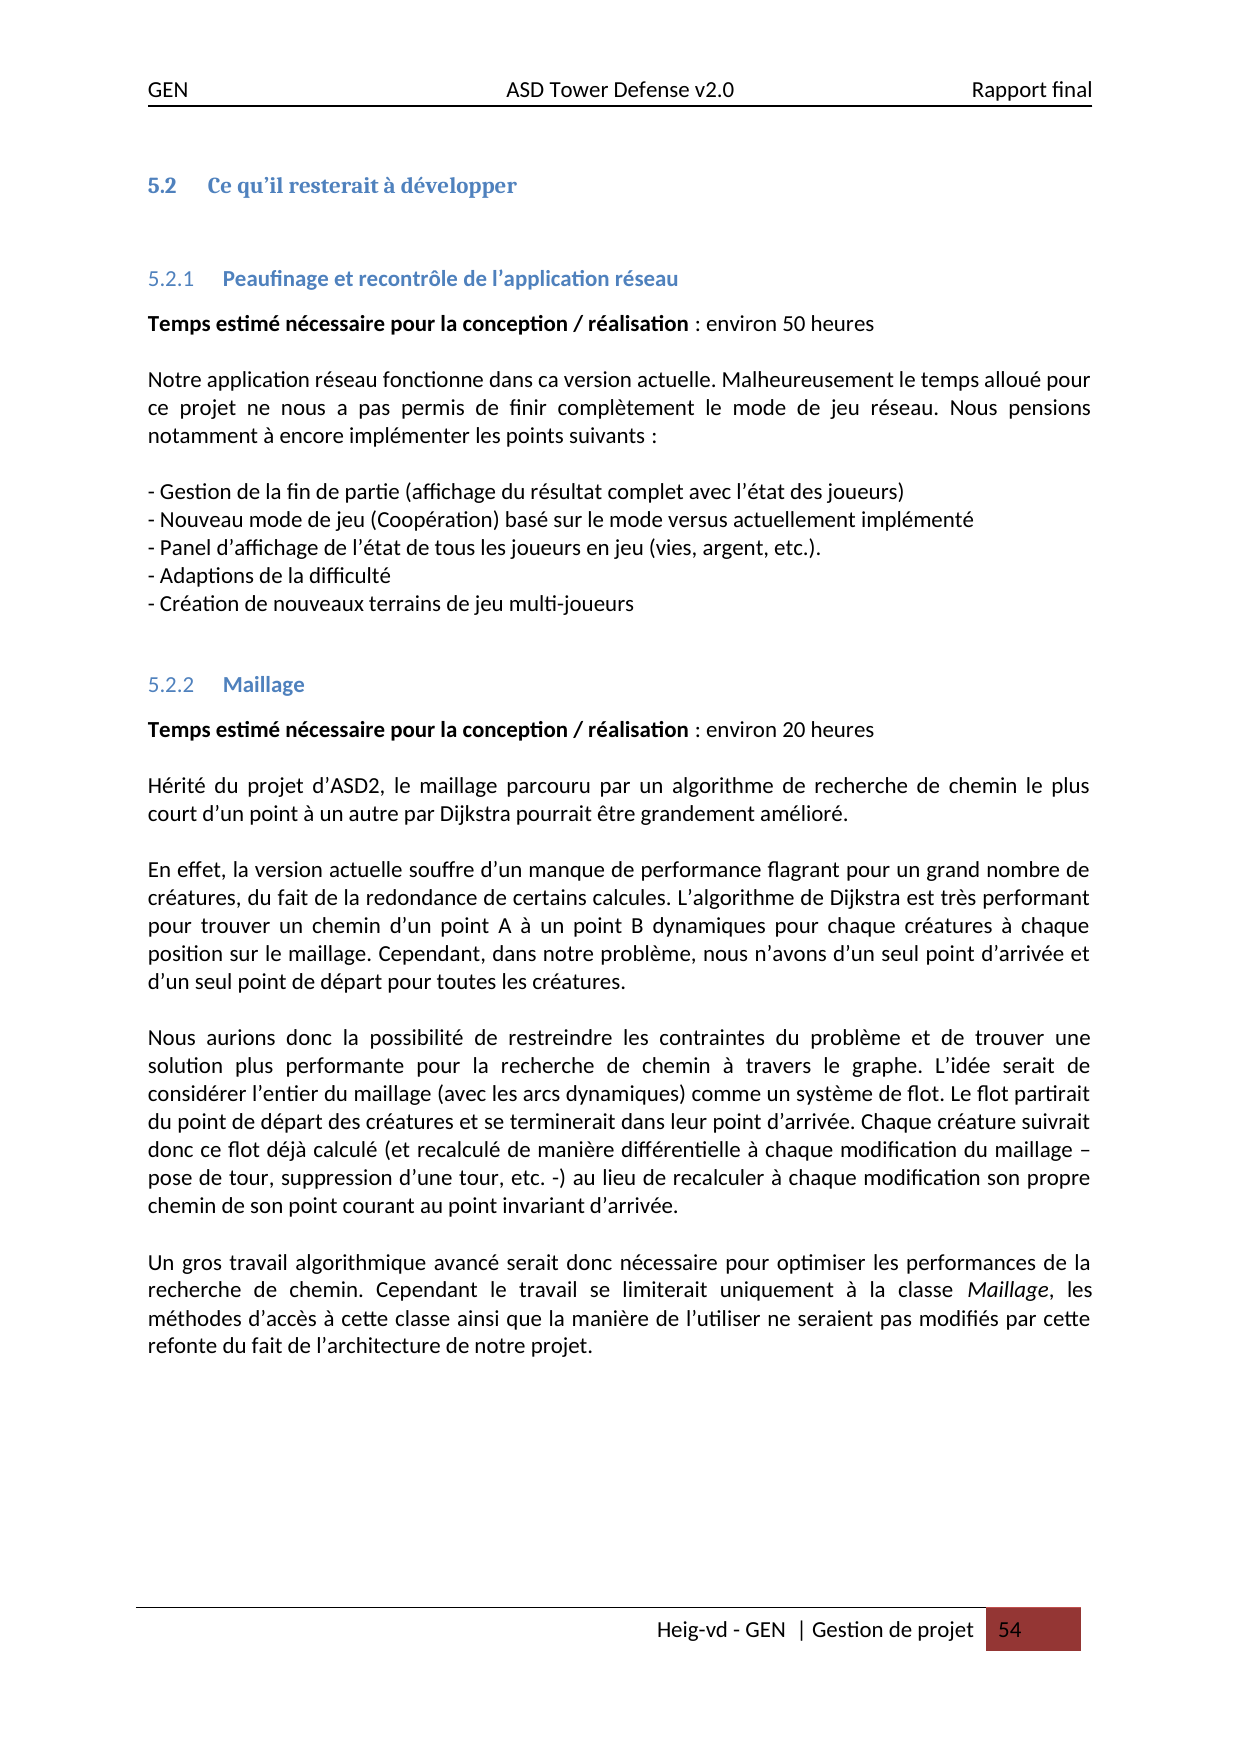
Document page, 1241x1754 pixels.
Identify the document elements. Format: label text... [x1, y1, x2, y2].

subtitle Maillage [148, 671, 1092, 698]
text - Gestion de la fin de partie (affichage du résultat complet avec l’état des joueurs) [148, 477, 1092, 505]
subtitle Ce qu’il resterait à développer [148, 173, 1092, 199]
text Nous aurions donc la possibilité de restreindre les contraintes du problème et de trouver une solution plus performante pour la recherche de chemin à travers le graphe. L’idée serait de considérer l’entier du maillage (avec les arcs dynamiques) comme un système de flot. Le flot partirait du point de départ des créatures et se terminerait dans leur point d’arrivée. Chaque créature suivrait donc ce flot déjà calculé (et recalculé de manière différentielle à chaque modification du maillage –pose de tour, suppression d’une tour, etc. -) au lieu de recalculer à chaque modification son propre chemin de son point courant au point invariant d’arrivée. [148, 1023, 1092, 1219]
text Temps estimé nécessaire pour la conception / réalisation : environ 50 heures [148, 309, 1092, 337]
text - Adaptions de la difficulté [148, 561, 1092, 589]
text - Nouveau mode de jeu (Coopération) basé sur le mode versus actuellement implémenté [148, 505, 1092, 533]
text - Panel d’affichage de l’état de tous les joueurs en jeu (vies, argent, etc.). [148, 533, 1092, 561]
text Hérité du projet d’ASD2, le maillage parcouru par un algorithme de recherche de chemin le plus court d’un point à un autre par Dijkstra pourrait être grandement amélioré. [148, 771, 1092, 827]
subtitle Peaufinage et recontrôle de l’application réseau [148, 264, 1092, 293]
text Temps estimé nécessaire pour la conception / réalisation : environ 20 heures [148, 715, 1092, 743]
text En effet, la version actuelle souffre d’un manque de performance flagrant pour un grand nombre de créatures, du fait de la redondance de certains calcules. L’algorithme de Dijkstra est très performant pour trouver un chemin d’un point A à un point B dynamiques pour chaque créatures à chaque position sur le maillage. Cependant, dans notre problème, nous n’avons d’un seul point d’arrivée et d’un seul point de départ pour toutes les créatures. [148, 855, 1092, 995]
text Un gros travail algorithmique avancé serait donc nécessaire pour optimiser les performances de la recherche de chemin. Cependant le travail se limiterait uniquement à la classe Maillage, les méthodes d’accès à cette classe ainsi que la manière de l’utiliser ne seraient pas modifiés par cette refonte du fait de l’architecture de notre projet. [148, 1248, 1092, 1360]
text - Création de nouveaux terrains de jeu multi-joueurs [148, 589, 1092, 617]
text Notre application réseau fonctionne dans ca version actuelle. Malheureusement le temps alloué pour ce projet ne nous a pas permis de finir complètement le mode de jeu réseau. Nous pensions notamment à encore implémenter les points suivants : [148, 365, 1092, 449]
